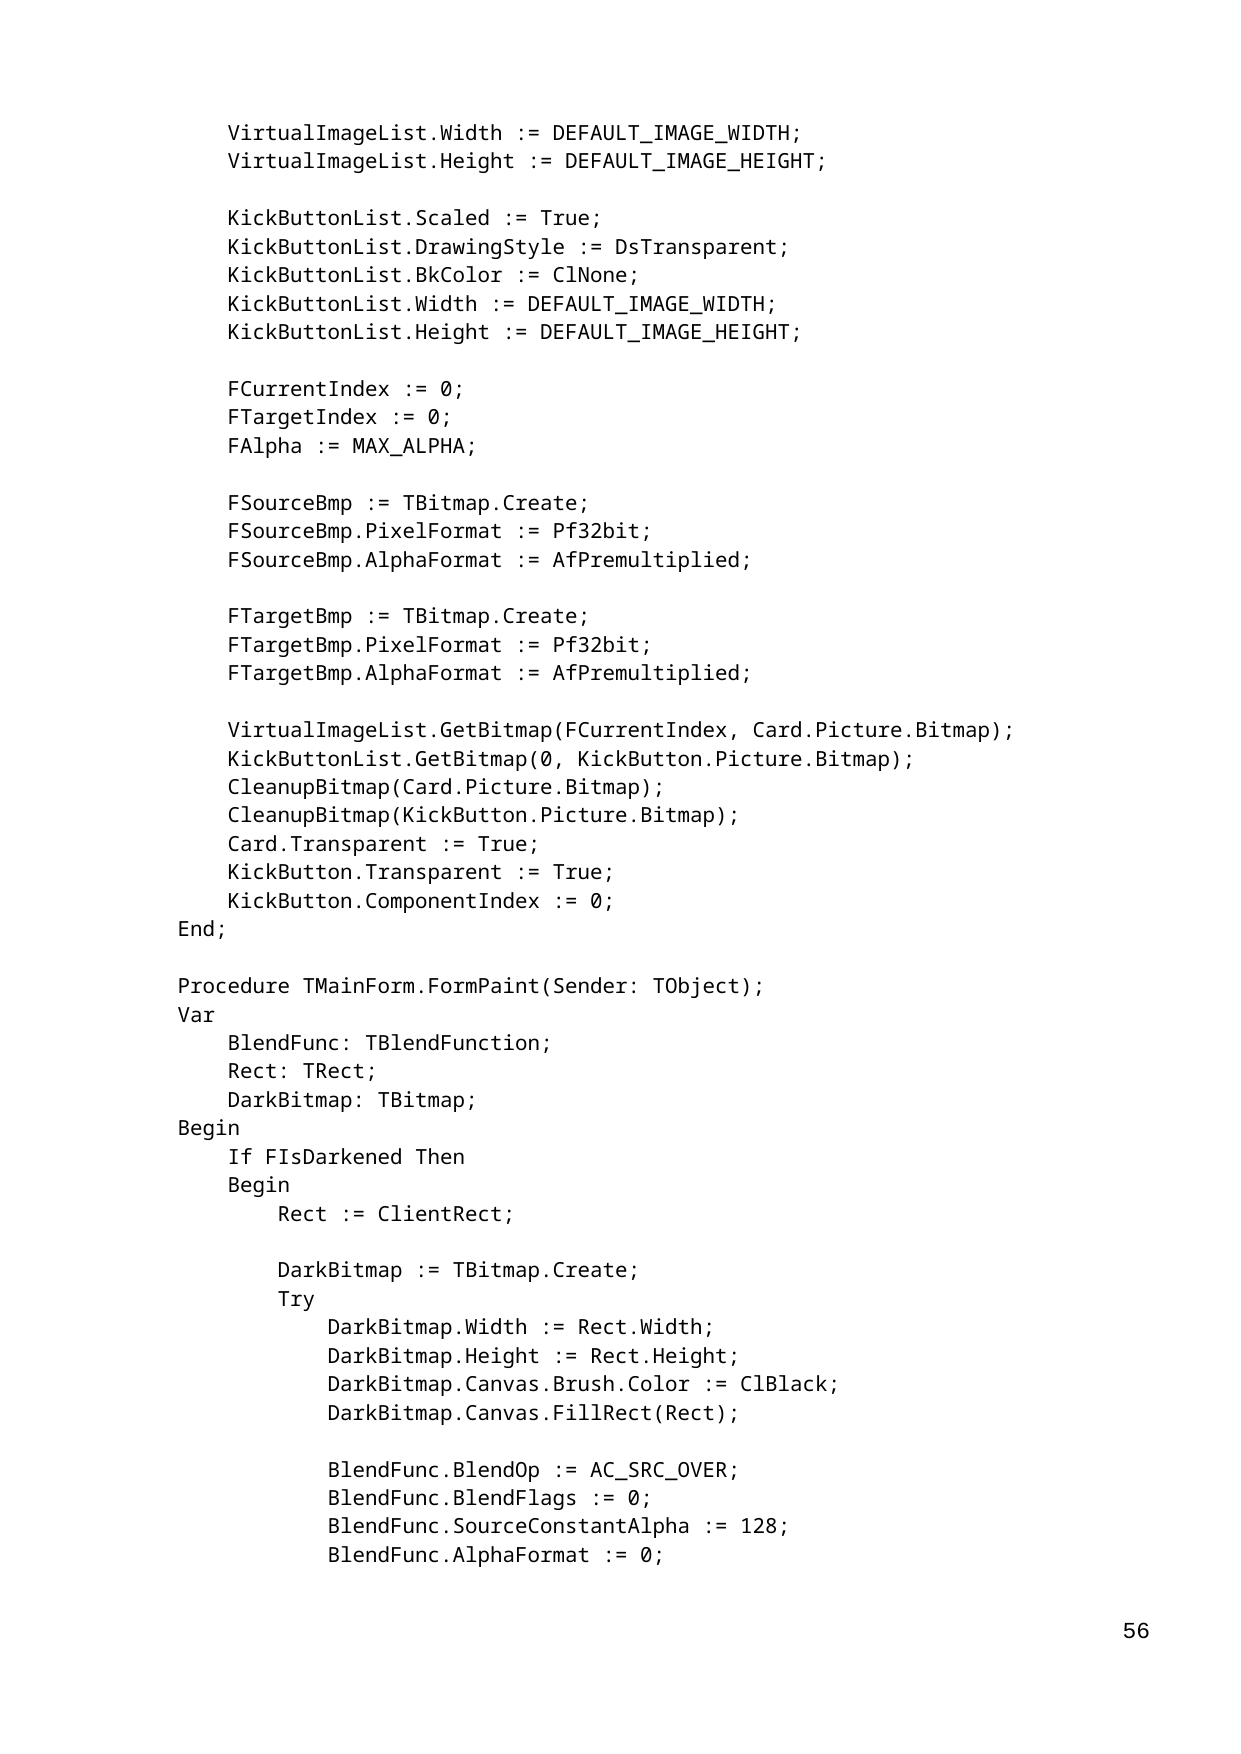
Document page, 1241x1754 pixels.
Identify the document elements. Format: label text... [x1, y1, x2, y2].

text FTargetBmp.PixelFormat := Pf32bit; [177, 630, 1152, 658]
text BlendFunc.SourceConstantAlpha := 128; [177, 1512, 1152, 1540]
text FTargetIndex := 0; [177, 402, 1152, 431]
text FCurrentIndex := 0; [177, 374, 1152, 402]
text FAlpha := MAX_ALPHA; [177, 431, 1152, 459]
text If FIsDarkened Then [177, 1142, 1152, 1170]
text BlendFunc: TBlendFunction; [177, 1028, 1152, 1057]
text DarkBitmap.Canvas.FillRect(Rect); [177, 1398, 1152, 1426]
text BlendFunc.AlphaFormat := 0; [177, 1540, 1152, 1568]
text FTargetBmp := TBitmap.Create; [177, 602, 1152, 630]
text CleanupBitmap(KickButton.Picture.Bitmap); [177, 801, 1152, 829]
text Begin [177, 1170, 1152, 1199]
text KickButtonList.Height := DEFAULT_IMAGE_HEIGHT; [177, 317, 1152, 346]
text KickButtonList.BkColor := ClNone; [177, 260, 1152, 289]
text KickButtonList.DrawingStyle := DsTransparent; [177, 232, 1152, 260]
text DarkBitmap.Canvas.Brush.Color := ClBlack; [177, 1369, 1152, 1398]
text Try [177, 1284, 1152, 1312]
text Var [177, 1000, 1152, 1028]
text KickButton.ComponentIndex := 0; [177, 886, 1152, 914]
text Begin [177, 1113, 1152, 1142]
text KickButtonList.Scaled := True; [177, 203, 1152, 232]
text Rect := ClientRect; [177, 1199, 1152, 1227]
text FTargetBmp.AlphaFormat := AfPremultiplied; [177, 658, 1152, 687]
text VirtualImageList.GetBitmap(FCurrentIndex, Card.Picture.Bitmap); [177, 715, 1152, 744]
text BlendFunc.BlendFlags := 0; [177, 1483, 1152, 1512]
text FSourceBmp := TBitmap.Create; [177, 488, 1152, 516]
text Card.Transparent := True; [177, 829, 1152, 857]
text Rect: TRect; [177, 1057, 1152, 1085]
text FSourceBmp.PixelFormat := Pf32bit; [177, 516, 1152, 545]
text KickButtonList.GetBitmap(0, KickButton.Picture.Bitmap); [177, 744, 1152, 772]
text BlendFunc.BlendOp := AC_SRC_OVER; [177, 1455, 1152, 1483]
text VirtualImageList.Height := DEFAULT_IMAGE_HEIGHT; [177, 147, 1152, 175]
text DarkBitmap: TBitmap; [177, 1085, 1152, 1113]
text CleanupBitmap(Card.Picture.Bitmap); [177, 772, 1152, 801]
text DarkBitmap := TBitmap.Create; [177, 1256, 1152, 1284]
text FSourceBmp.AlphaFormat := AfPremultiplied; [177, 545, 1152, 573]
text End; [177, 914, 1152, 943]
text VirtualImageList.Width := DEFAULT_IMAGE_WIDTH; [177, 118, 1152, 147]
text KickButton.Transparent := True; [177, 857, 1152, 886]
text DarkBitmap.Height := Rect.Height; [177, 1341, 1152, 1369]
text KickButtonList.Width := DEFAULT_IMAGE_WIDTH; [177, 289, 1152, 317]
text DarkBitmap.Width := Rect.Width; [177, 1312, 1152, 1341]
text Procedure TMainForm.FormPaint(Sender: TObject); [177, 971, 1152, 1000]
